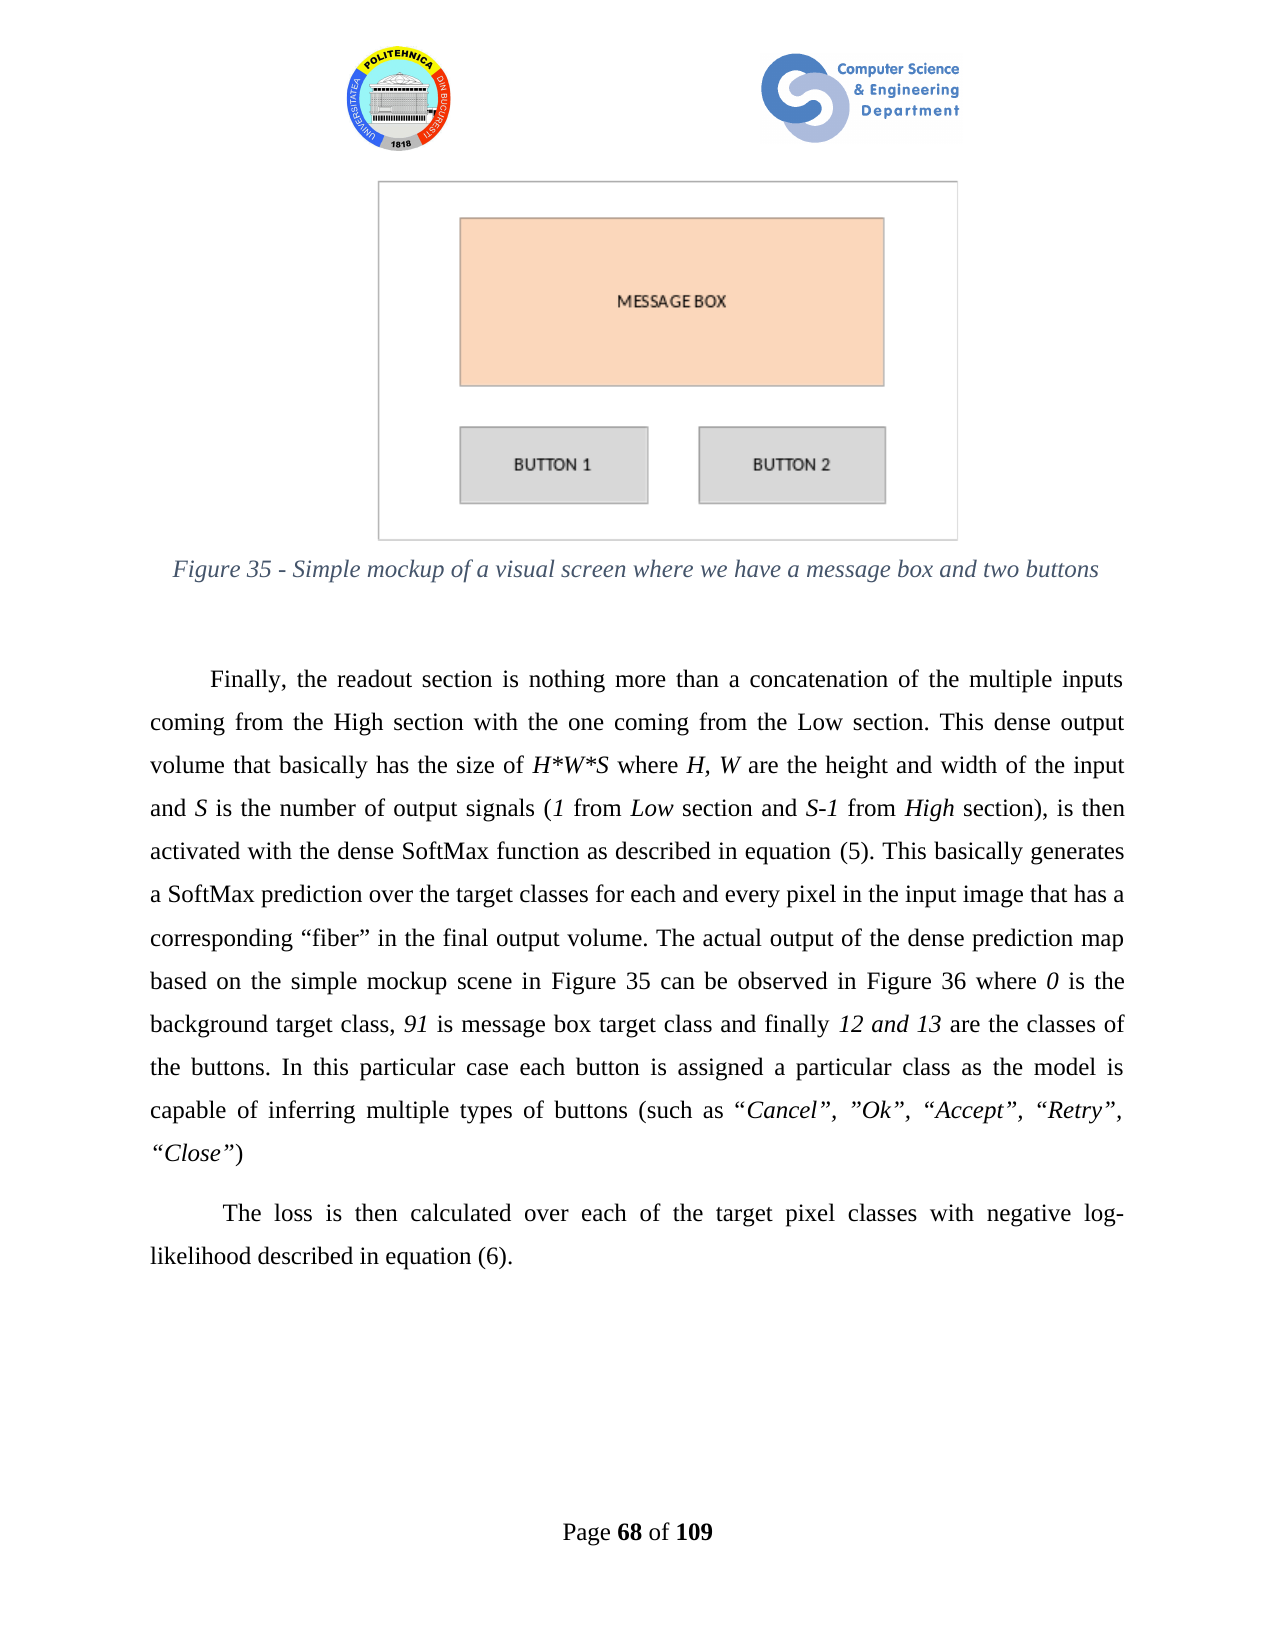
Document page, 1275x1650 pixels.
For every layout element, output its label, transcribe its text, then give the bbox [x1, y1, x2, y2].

text The loss is then calculated over each of the target pixel classes with negative log-likelihood described in equation (6). [150, 1198, 1125, 1270]
picture [346, 46, 451, 151]
table_header [150, 179, 1124, 554]
picture [760, 53, 963, 144]
